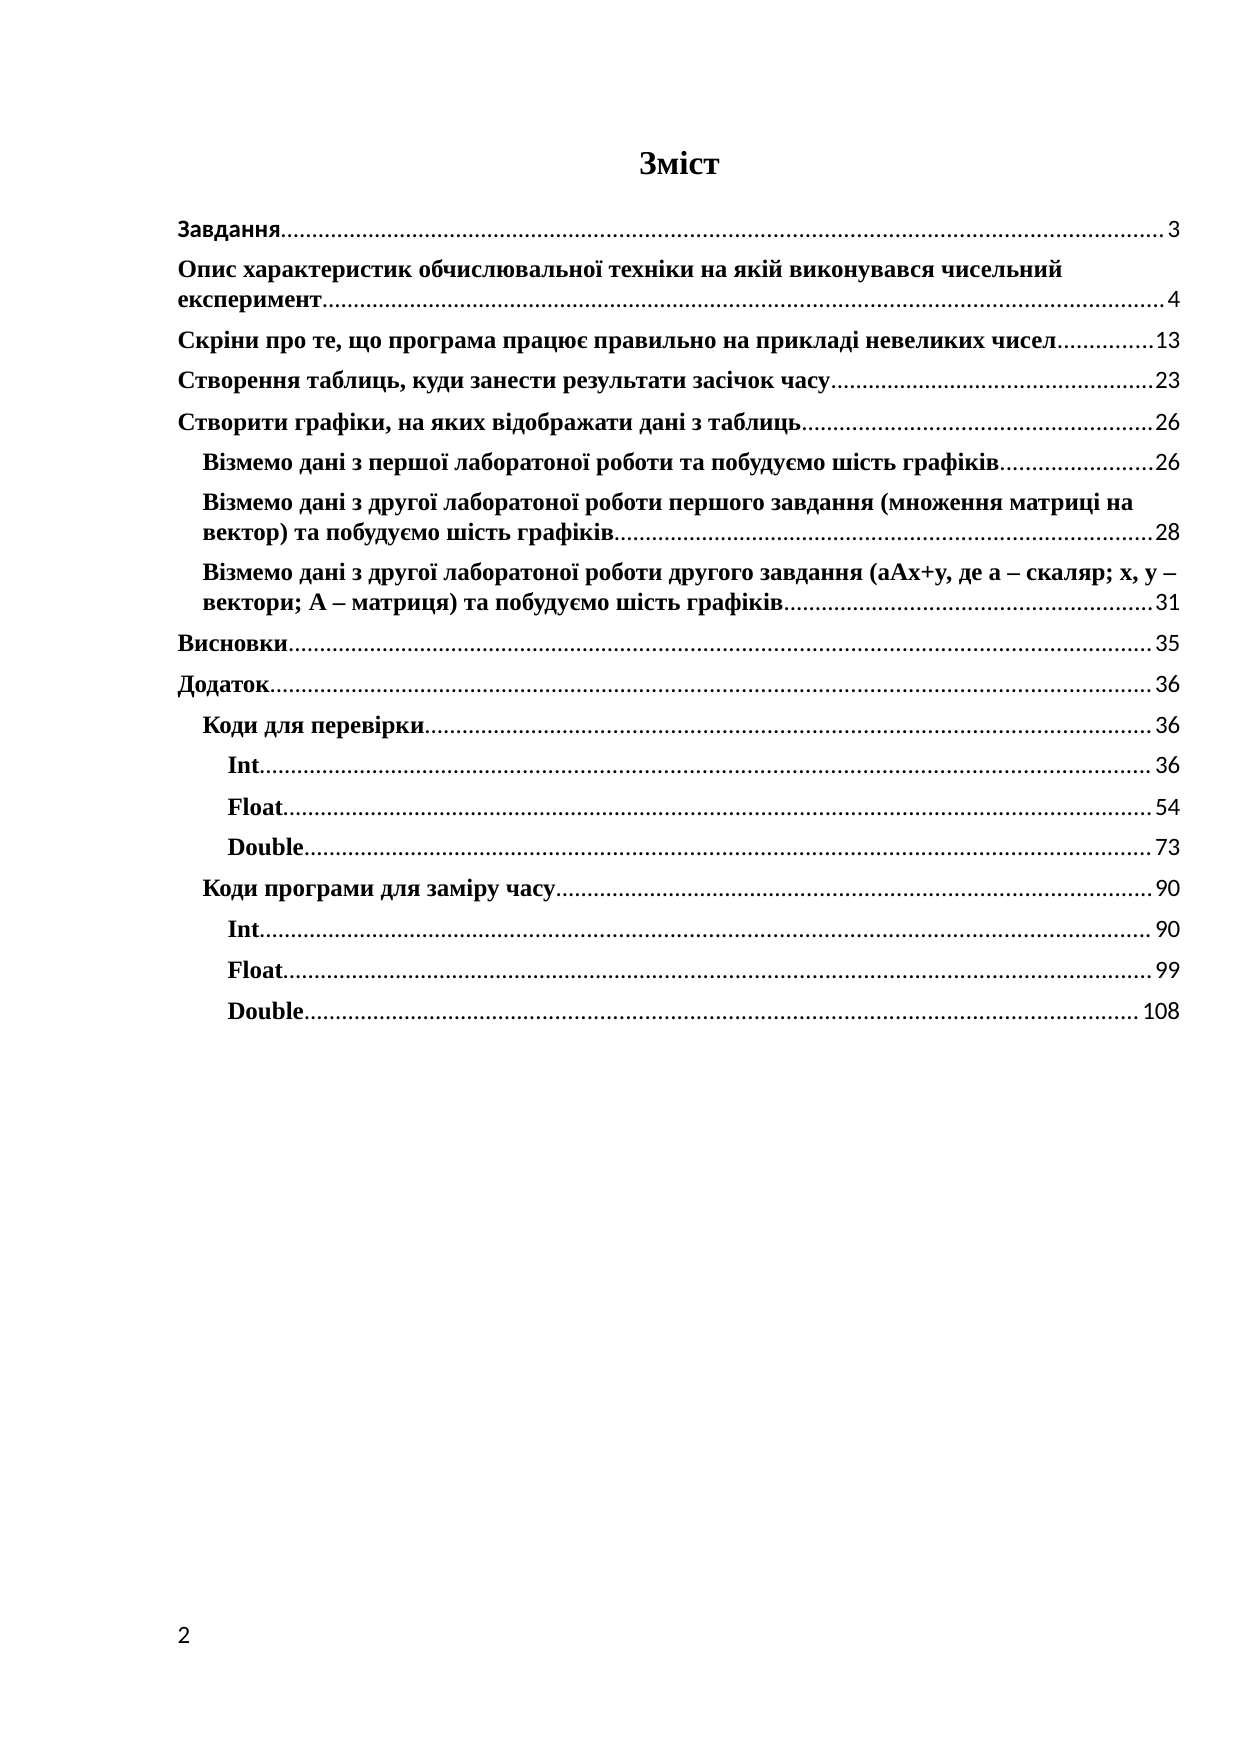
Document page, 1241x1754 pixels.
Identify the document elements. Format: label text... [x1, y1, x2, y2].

text Double 73 [227, 832, 1181, 862]
text Додаток 36 [177, 668, 1181, 698]
text Опис характеристик обчислювальної техніки на якій виконувався чисельний експеримент 4 [177, 254, 1181, 313]
text Створити графіки, на яких відображати дані з таблиць 26 [177, 406, 1181, 436]
text Коди для перевірки 36 [202, 709, 1181, 739]
text Створення таблиць, куди занести результати засічок часу 23 [177, 365, 1181, 395]
text Висновки 35 [177, 627, 1181, 657]
text Завдання 3 [177, 213, 1181, 244]
text Float 54 [227, 791, 1181, 821]
text Cкріни про те, що програма працює правильно на прикладі невеликих чисел 13 [177, 324, 1181, 354]
text Зміст [177, 143, 1181, 181]
text Коди програми для заміру часу 90 [202, 872, 1181, 903]
text Візмемо дані з першої лаборатоної роботи та побудуємо шість графіків 26 [202, 447, 1181, 477]
text Double 108 [227, 995, 1181, 1026]
text Візмемо дані з другої лаборатоної роботи другого завдання (aAx+y, де а – скаляр; х, у – вектори; А – матриця) та побудуємо шість графіків 31 [202, 557, 1181, 616]
text Float 99 [227, 954, 1181, 985]
text Int 36 [227, 750, 1181, 780]
text Int 90 [227, 913, 1181, 944]
text Візмемо дані з другої лаборатоної роботи першого завдання (множення матриці на вектор) та побудуємо шість графіків 28 [202, 487, 1181, 547]
